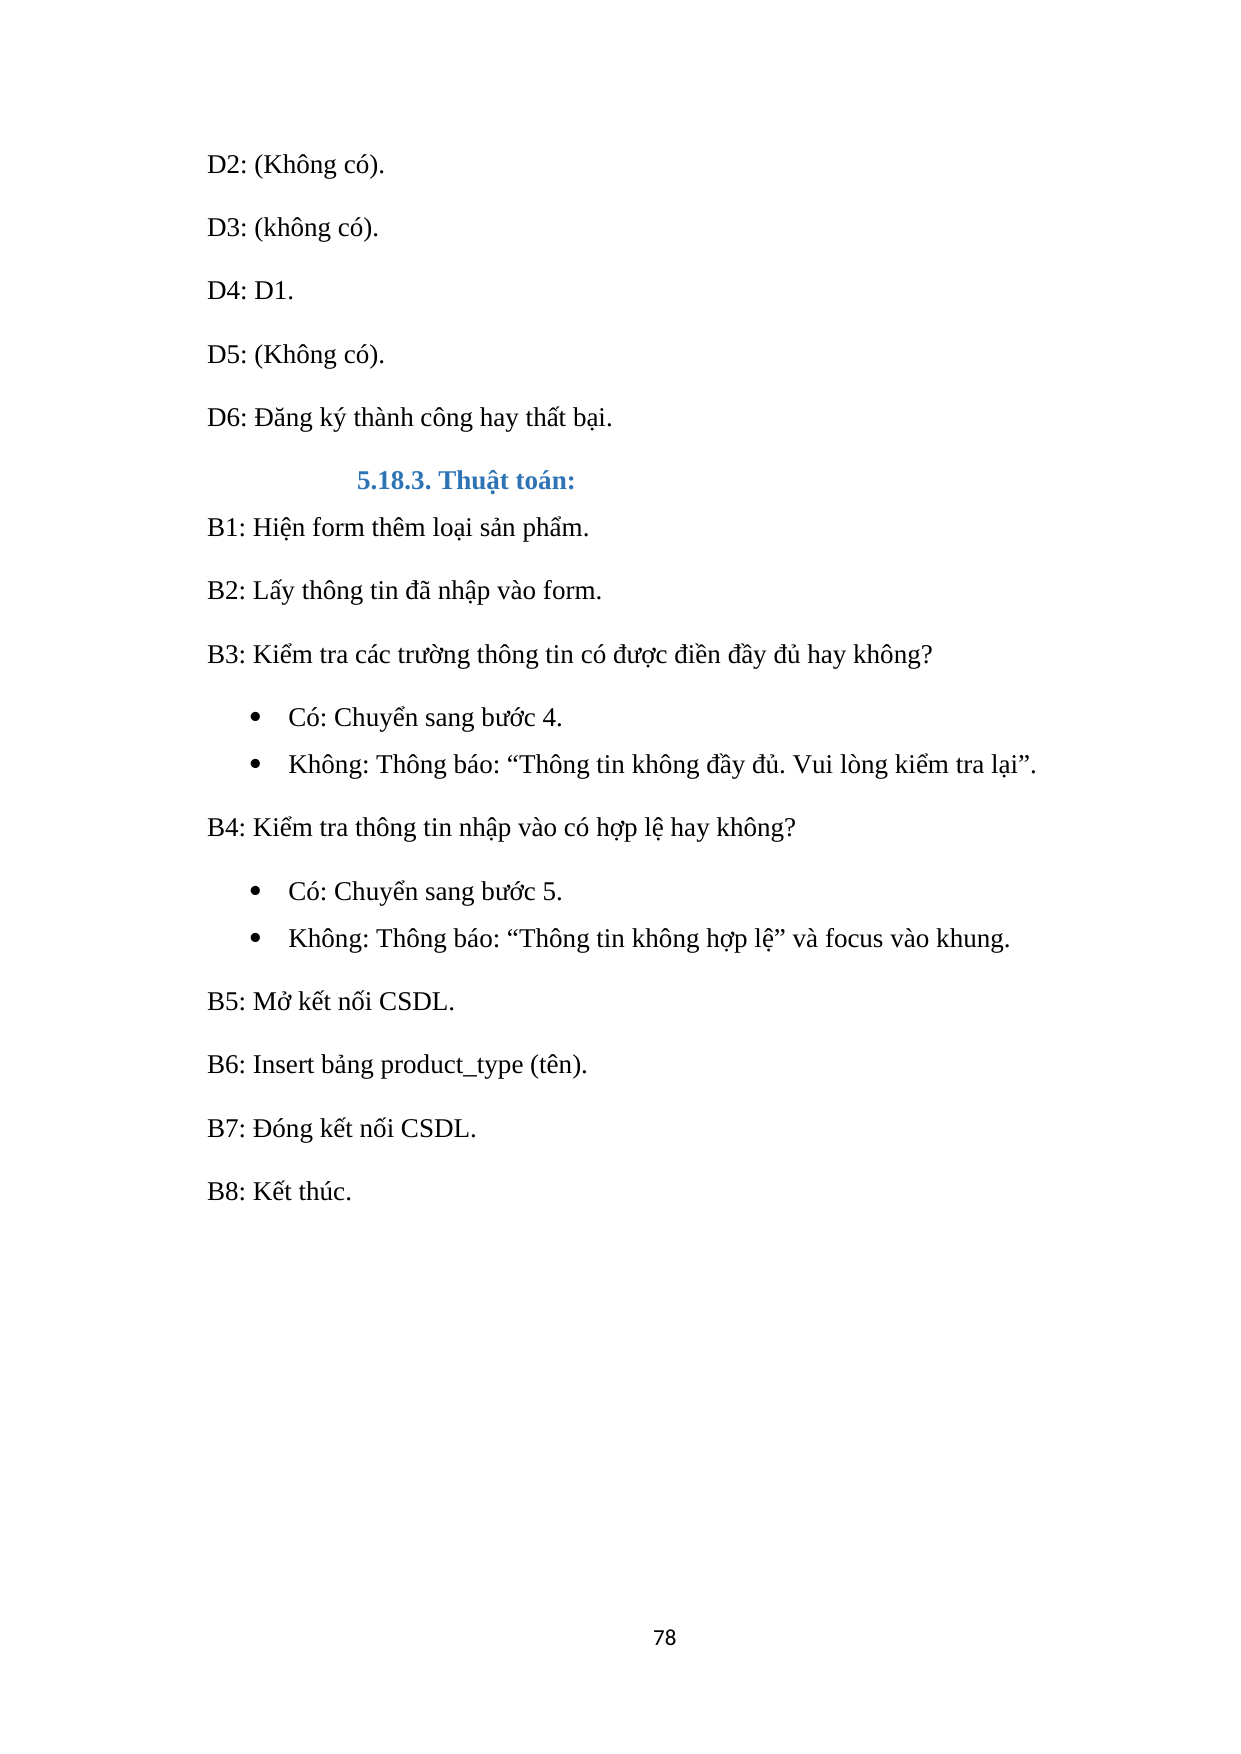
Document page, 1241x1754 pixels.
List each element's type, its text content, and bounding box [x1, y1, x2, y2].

text B7: Đóng kết nối CSDL. [207, 1112, 1122, 1143]
text D3: (không có). [207, 211, 1122, 242]
text B4: Kiểm tra thông tin nhập vào có hợp lệ hay không? [207, 811, 1122, 843]
text B3: Kiểm tra các trường thông tin có được điền đầy đủ hay không? [207, 638, 1122, 669]
text B8: Kết thúc. [207, 1175, 1122, 1206]
list Có: Chuyển sang bước 5. [251, 875, 1122, 906]
list Không: Thông báo: “Thông tin không đầy đủ. Vui lòng kiểm tra lại”. [251, 748, 1122, 779]
subtitle 5.18.3. Thuật toán: [282, 464, 1122, 496]
text B6: Insert bảng product_type (tên). [207, 1048, 1122, 1080]
text D5: (Không có). [207, 338, 1122, 369]
text B2: Lấy thông tin đã nhập vào form. [207, 574, 1122, 606]
list Không: Thông báo: “Thông tin không hợp lệ” và focus vào khung. [251, 922, 1122, 953]
text D2: (Không có). [207, 148, 1122, 179]
list Có: Chuyển sang bước 4. [251, 701, 1122, 732]
text B5: Mở kết nối CSDL. [207, 985, 1122, 1016]
text D6: Đăng ký thành công hay thất bại. [207, 401, 1122, 432]
text B1: Hiện form thêm loại sản phẩm. [207, 511, 1122, 542]
text D4: D1. [207, 274, 1122, 306]
